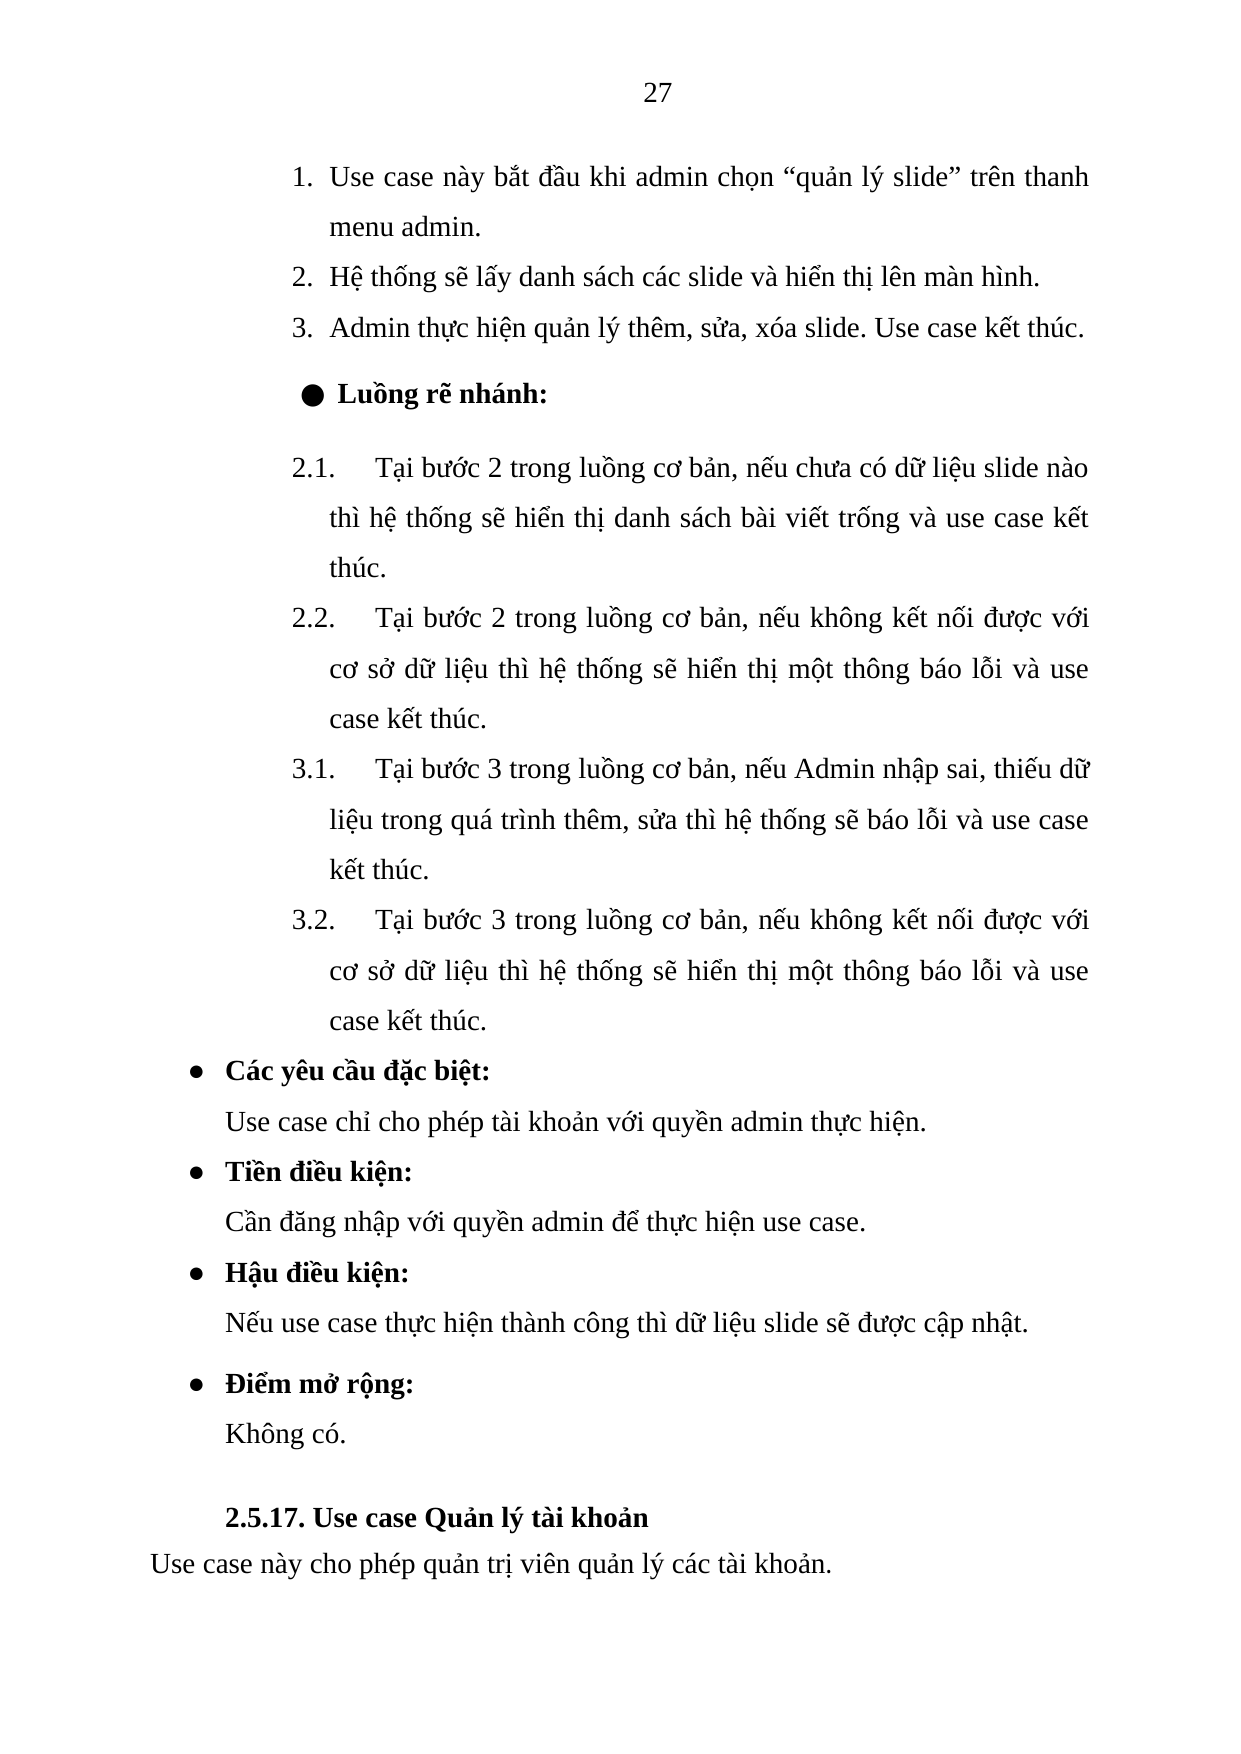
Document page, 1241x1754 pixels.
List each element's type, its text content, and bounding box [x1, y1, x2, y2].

text Cần đăng nhập với quyền admin để thực hiện use case. [150, 1204, 1090, 1238]
list Điểm mở rộng: [187, 1366, 1090, 1399]
list Admin thực hiện quản lý thêm, sửa, xóa slide. Use case kết thúc. [292, 310, 1090, 343]
list Tại bước 3 trong luồng cơ bản, nếu không kết nối được với cơ sở dữ liệu thì hệ thống sẽ hiển thị một thông báo lỗi và use case kết thúc. [292, 902, 1090, 1037]
list Các yêu cầu đặc biệt: [187, 1053, 1090, 1087]
list Use case này bắt đầu khi admin chọn “quản lý slide” trên thanh menu admin. [292, 159, 1090, 243]
list Tại bước 2 trong luồng cơ bản, nếu chưa có dữ liệu slide nào thì hệ thống sẽ hiển thị danh sách bài viết trống và use case kết thúc. [292, 450, 1090, 584]
list Luồng rẽ nhánh: [300, 360, 1090, 420]
list Tại bước 3 trong luồng cơ bản, nếu Admin nhập sai, thiếu dữ liệu trong quá trình thêm, sửa thì hệ thống sẽ báo lỗi và use case kết thúc. [292, 752, 1090, 886]
text Không có. [150, 1416, 1090, 1449]
list Hậu điều kiện: [187, 1255, 1090, 1288]
list Hệ thống sẽ lấy danh sách các slide và hiển thị lên màn hình. [292, 259, 1090, 293]
list Tại bước 2 trong luồng cơ bản, nếu không kết nối được với cơ sở dữ liệu thì hệ thống sẽ hiển thị một thông báo lỗi và use case kết thúc. [292, 601, 1090, 735]
subtitle 2.5.17. Use case Quản lý tài khoản [150, 1500, 1090, 1533]
list Tiền điều kiện: [187, 1154, 1090, 1188]
text Use case này cho phép quản trị viên quản lý các tài khoản. [150, 1546, 1090, 1580]
text Use case chỉ cho phép tài khoản với quyền admin thực hiện. [150, 1104, 1090, 1137]
text Nếu use case thực hiện thành công thì dữ liệu slide sẽ được cập nhật. [150, 1305, 1090, 1339]
